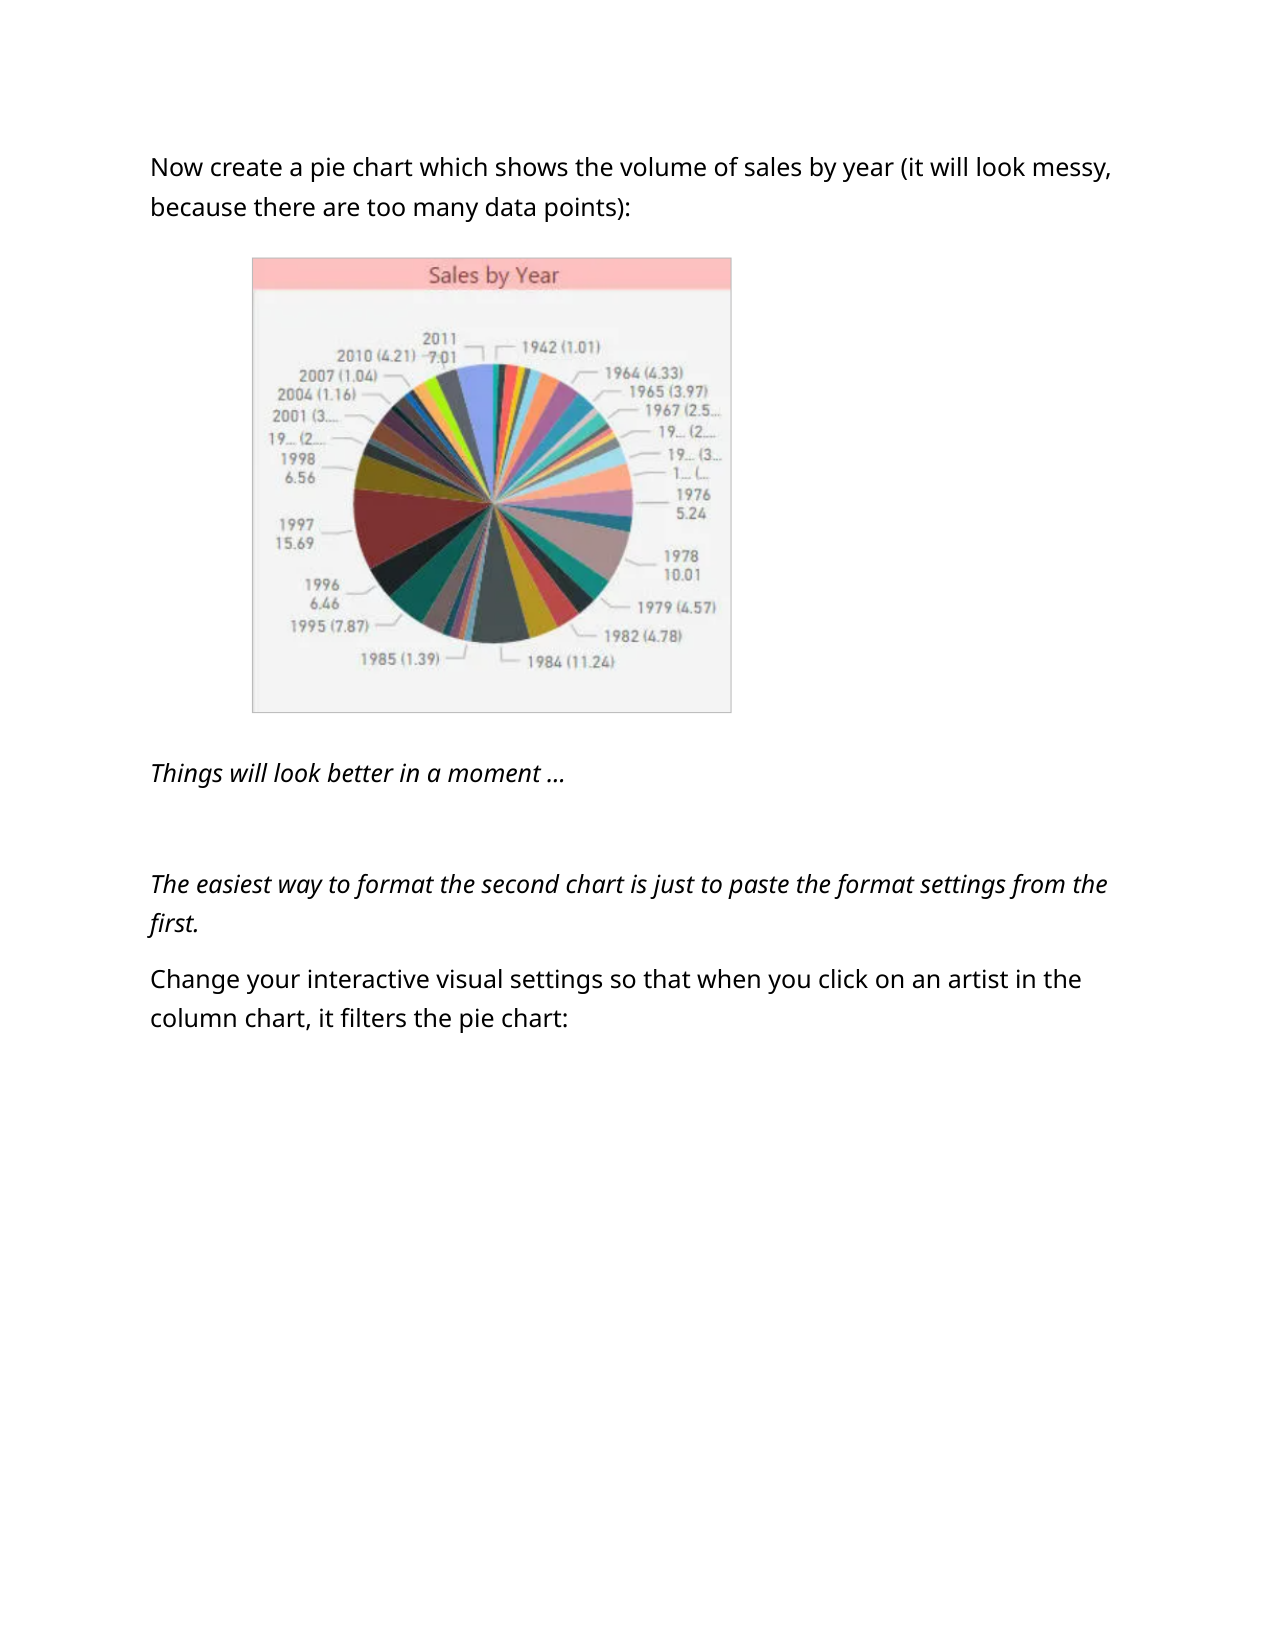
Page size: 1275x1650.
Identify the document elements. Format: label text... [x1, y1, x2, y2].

text Things will look better in a moment ... [150, 755, 1125, 789]
text Change your interactive visual settings so that when you click on an artist in the column chart, it filters the pie chart: [150, 962, 1125, 1035]
text The easiest way to format the second chart is just to paste the format settings from the first. [150, 867, 1125, 940]
picture [206, 245, 764, 734]
text Now create a pie chart which shows the volume of sales by year (it will look messy, because there are too many data points): [150, 150, 1125, 223]
